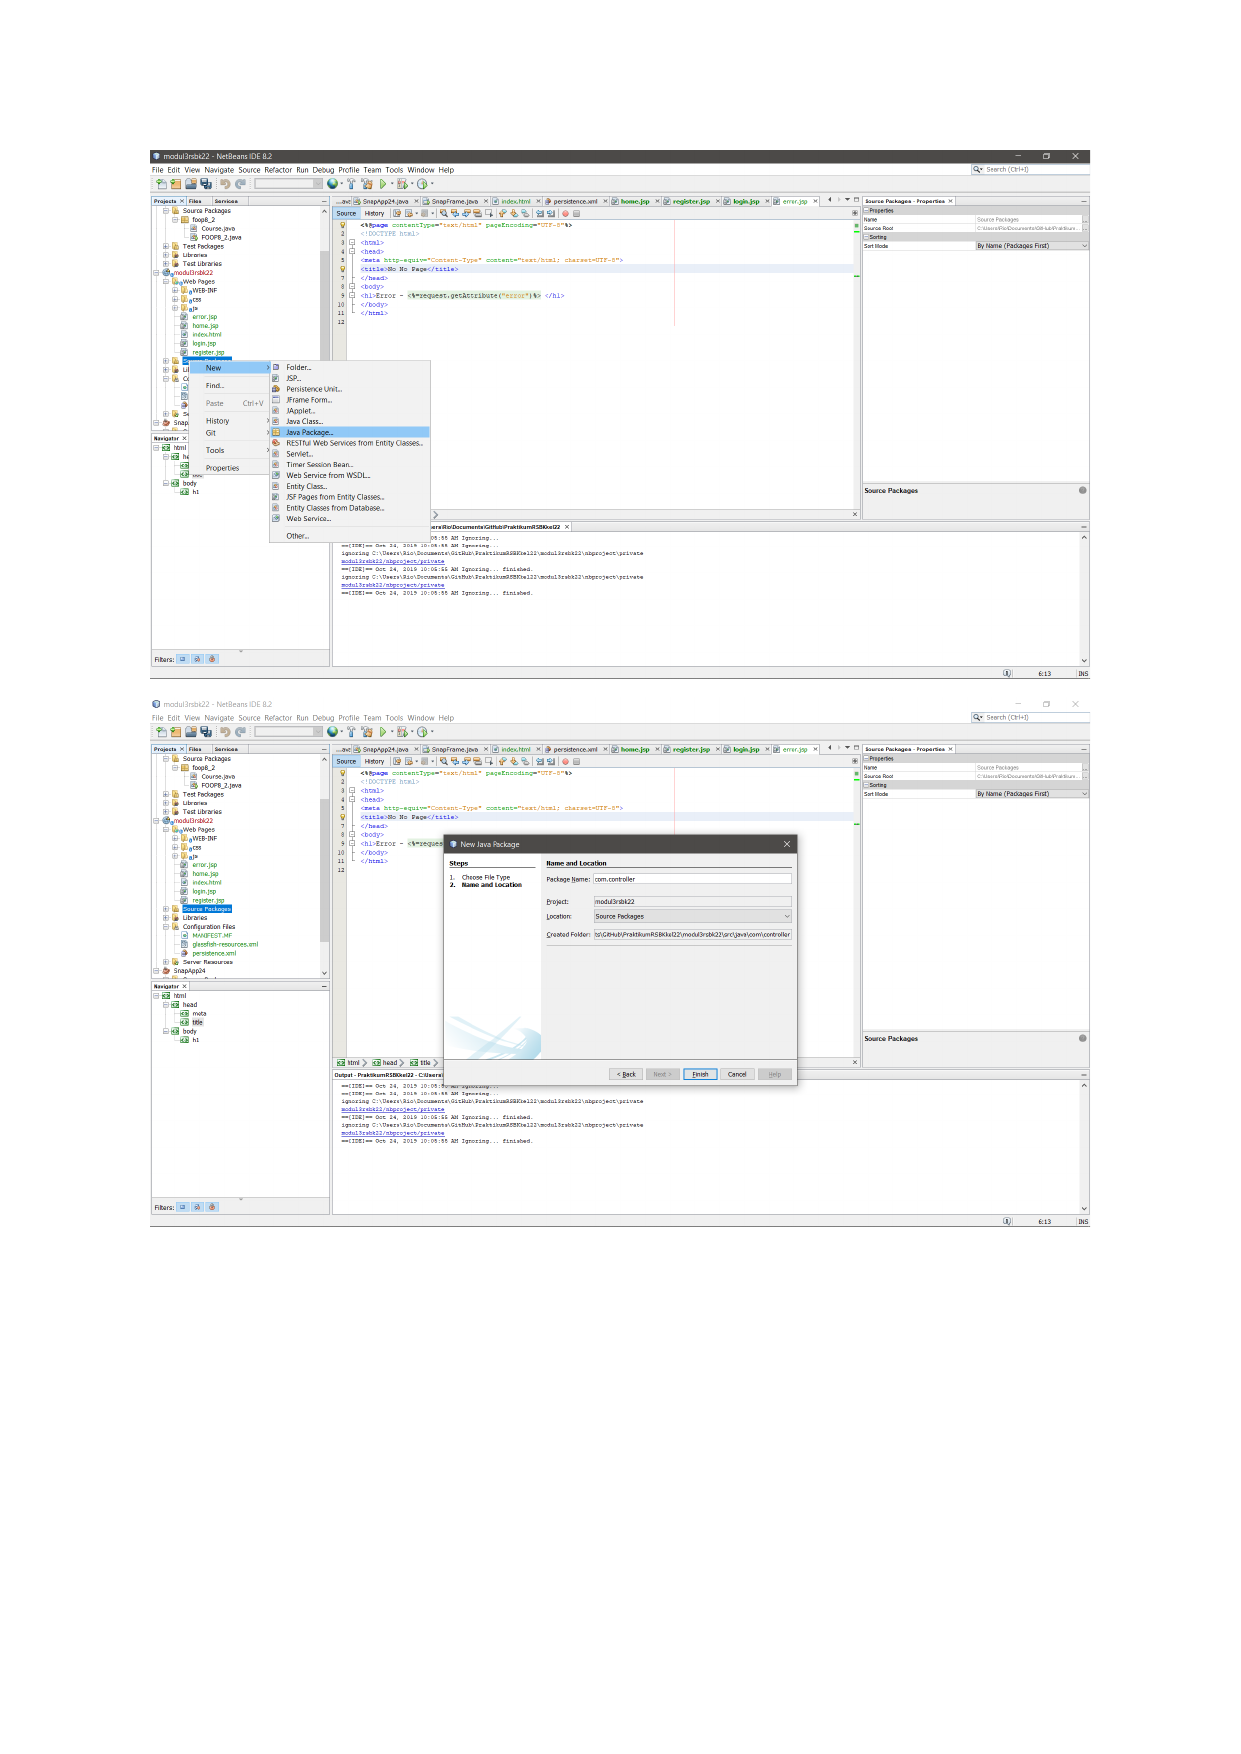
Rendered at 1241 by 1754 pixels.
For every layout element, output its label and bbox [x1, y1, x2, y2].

picture [150, 150, 1091, 679]
picture [150, 697, 1091, 1227]
